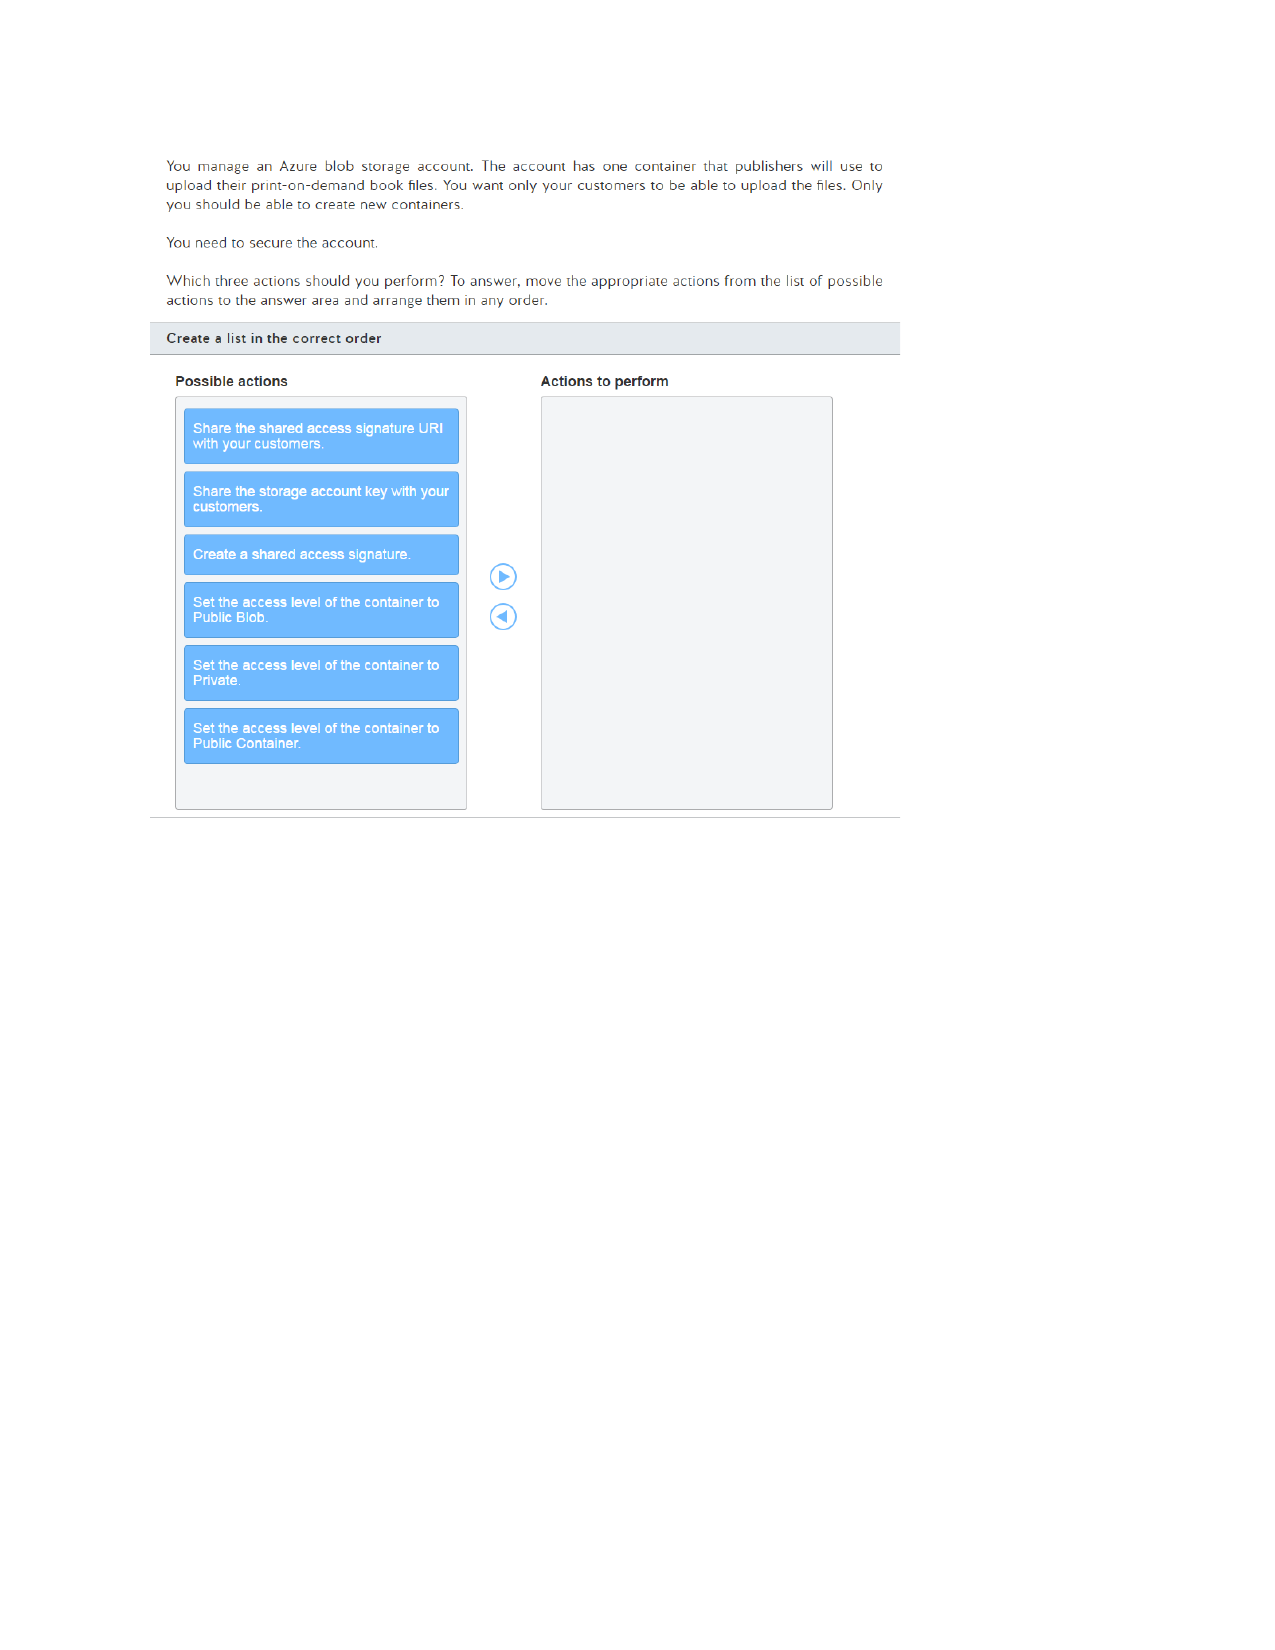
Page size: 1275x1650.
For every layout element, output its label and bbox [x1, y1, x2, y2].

picture [150, 150, 901, 818]
